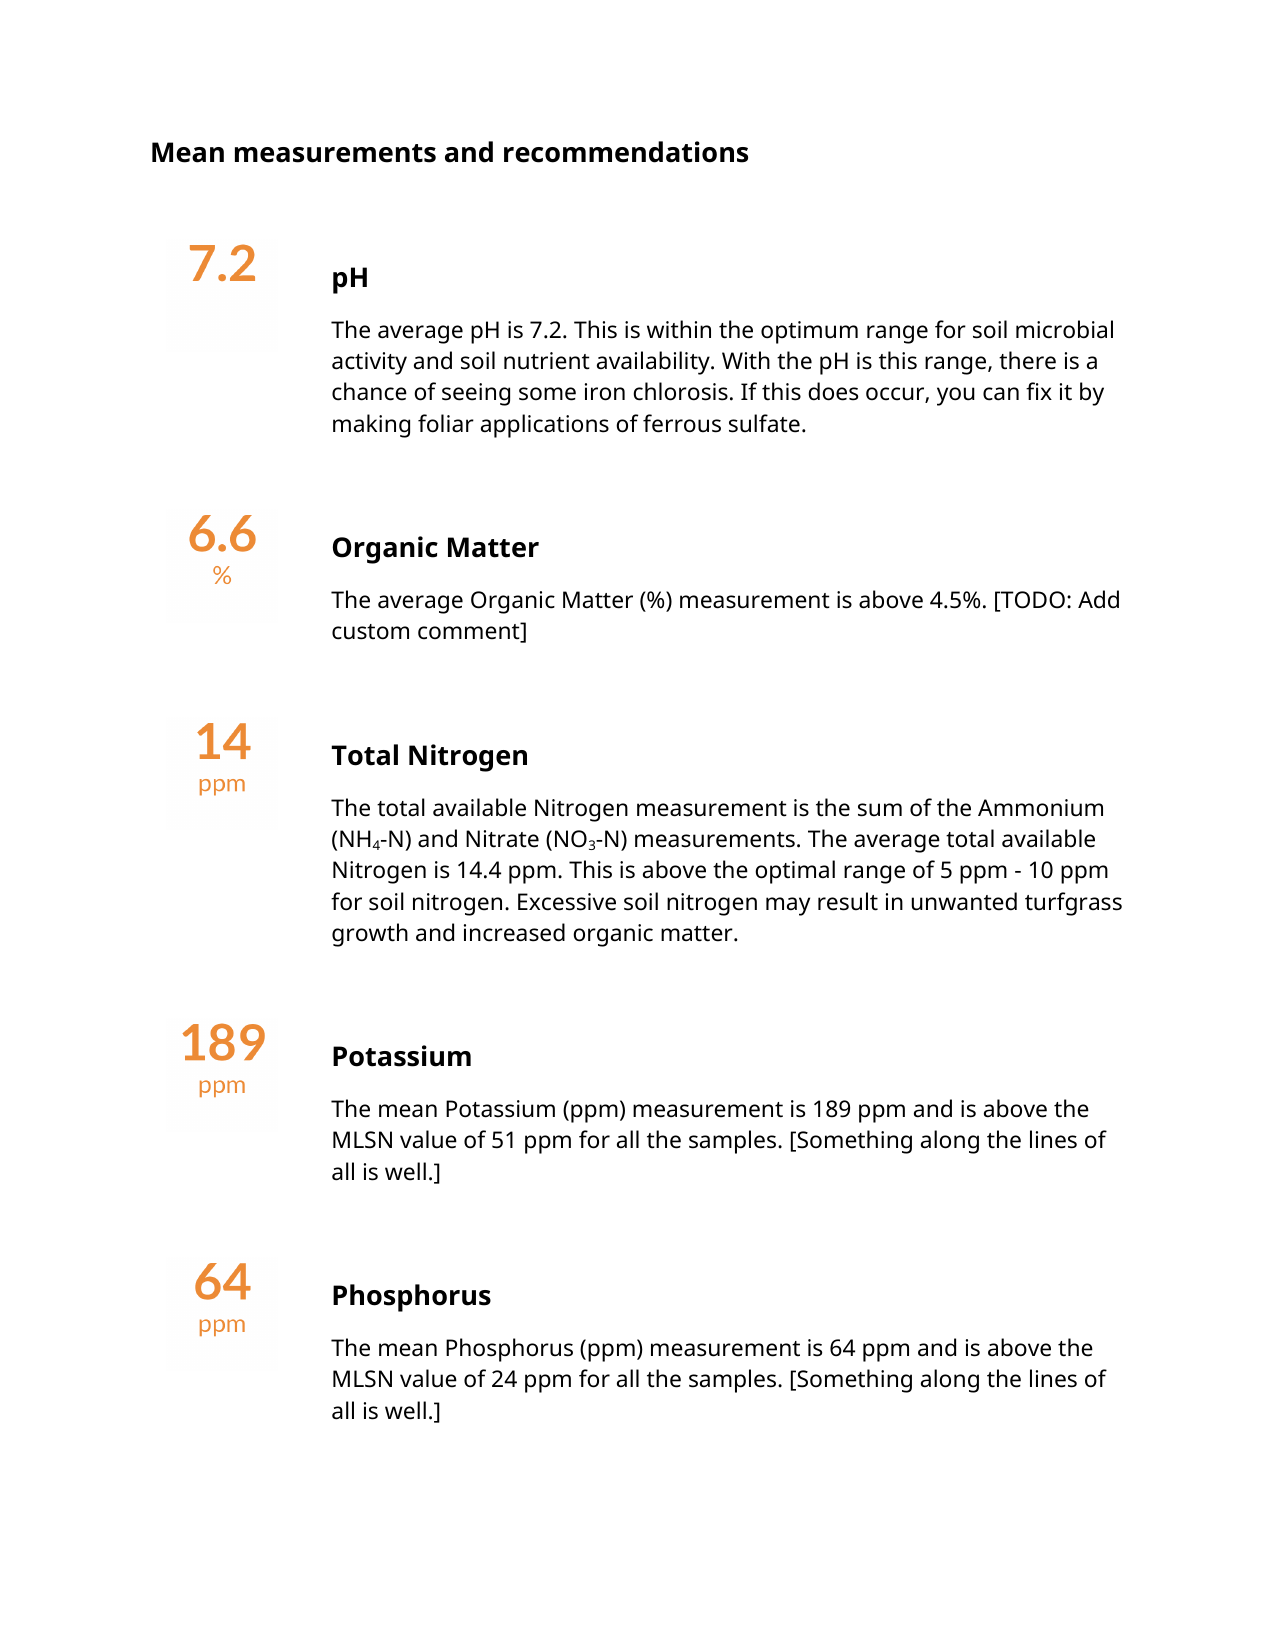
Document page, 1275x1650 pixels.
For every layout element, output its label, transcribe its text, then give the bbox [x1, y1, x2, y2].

text The average Organic Matter (%) measurement is above 4.5%. [TODO: Add custom comment] [331, 584, 1125, 647]
subtitle Mean measurements and recommendations [150, 134, 1125, 171]
text The average pH is 7.2. This is within the optimum range for soil microbial activity and soil nutrient availability. With the pH is this range, there is a chance of seeing some iron chlorosis. If this does occur, you can fix it by making foliar applications of ferrous sulfate. [331, 314, 1125, 439]
text The total available Nitrogen measurement is the sum of the Ammonium (NH4-N) and Nitrate (NO3-N) measurements. The average total available Nitrogen is 14.4 ppm. This is above the optimal range of 5 ppm - 10 ppm for soil nitrogen. Excessive soil nitrogen may result in unwanted turfgrass growth and increased organic matter. [331, 792, 1125, 948]
text Organic Matter [331, 528, 1125, 565]
text pH [331, 258, 1125, 295]
text Phosphorus [331, 1277, 1125, 1313]
picture [165, 509, 279, 623]
picture [165, 1018, 279, 1132]
text The mean Phosphorus (ppm) measurement is 64 ppm and is above the MLSN value of 24 ppm for all the samples. [Something along the lines of all is well.] [331, 1332, 1125, 1426]
picture [165, 1257, 279, 1371]
text The mean Potassium (ppm) measurement is 189 ppm and is above the MLSN value of 51 ppm for all the samples. [Something along the lines of all is well.] [331, 1093, 1125, 1187]
text Potassium [331, 1038, 1125, 1074]
picture [165, 239, 279, 352]
text Total Nitrogen [331, 736, 1125, 773]
picture [165, 717, 279, 830]
